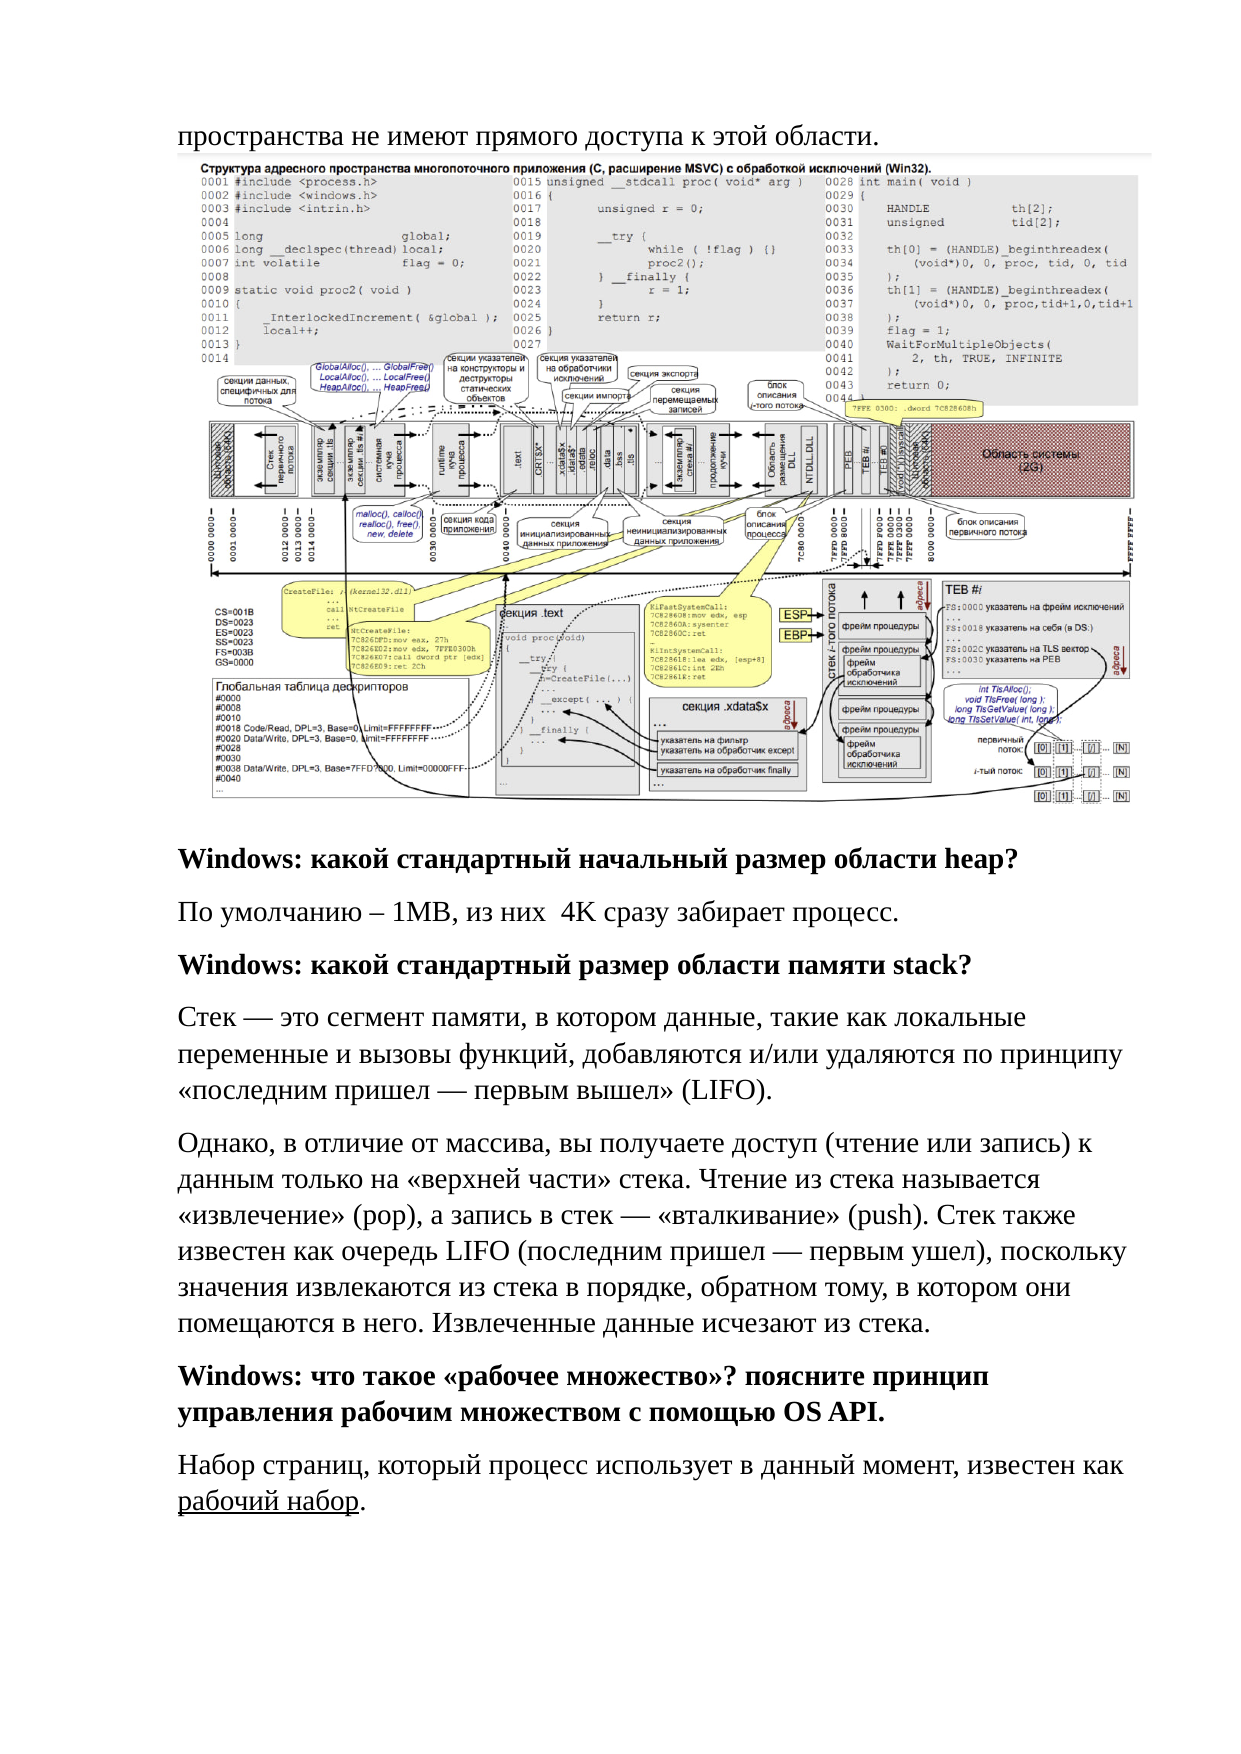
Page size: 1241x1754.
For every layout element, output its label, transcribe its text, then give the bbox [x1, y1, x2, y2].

text Набор страниц, который процесс использует в данный момент, известен как рабочий набор. [177, 1447, 1152, 1517]
text Стек — это сегмент памяти, в котором данные, такие как локальные переменные и вызовы функций, добавляются и/или удаляются по принципу «последним пришел — первым вышел» (LIFO). [177, 999, 1152, 1105]
text По умолчанию – 1MB, из них 4K сразу забирает процесс. [177, 894, 1152, 927]
text Windows: что такое «рабочее множество»? поясните принцип управления рабочим множеством с помощью OS API. [177, 1358, 1152, 1428]
picture [177, 153, 1152, 823]
text Однако, в отличие от массива, вы получаете доступ (чтение или запись) к данным только на «верхней части» стека. Чтение из стека называется «извлечение» (pop), а запись в стек — «вталкивание» (push). Стек также известен как очередь LIFO (последним пришел — первым ушел), поскольку значения извлекаются из стека в порядке, обратном тому, в котором они помещаются в него. Извлеченные данные исчезают из стека. [177, 1125, 1152, 1339]
text Windows: какой стандартный начальный размер области heap? [177, 841, 1152, 875]
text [177, 118, 1152, 153]
text Windows: какой стандартный размер области памяти stack? [177, 947, 1152, 980]
